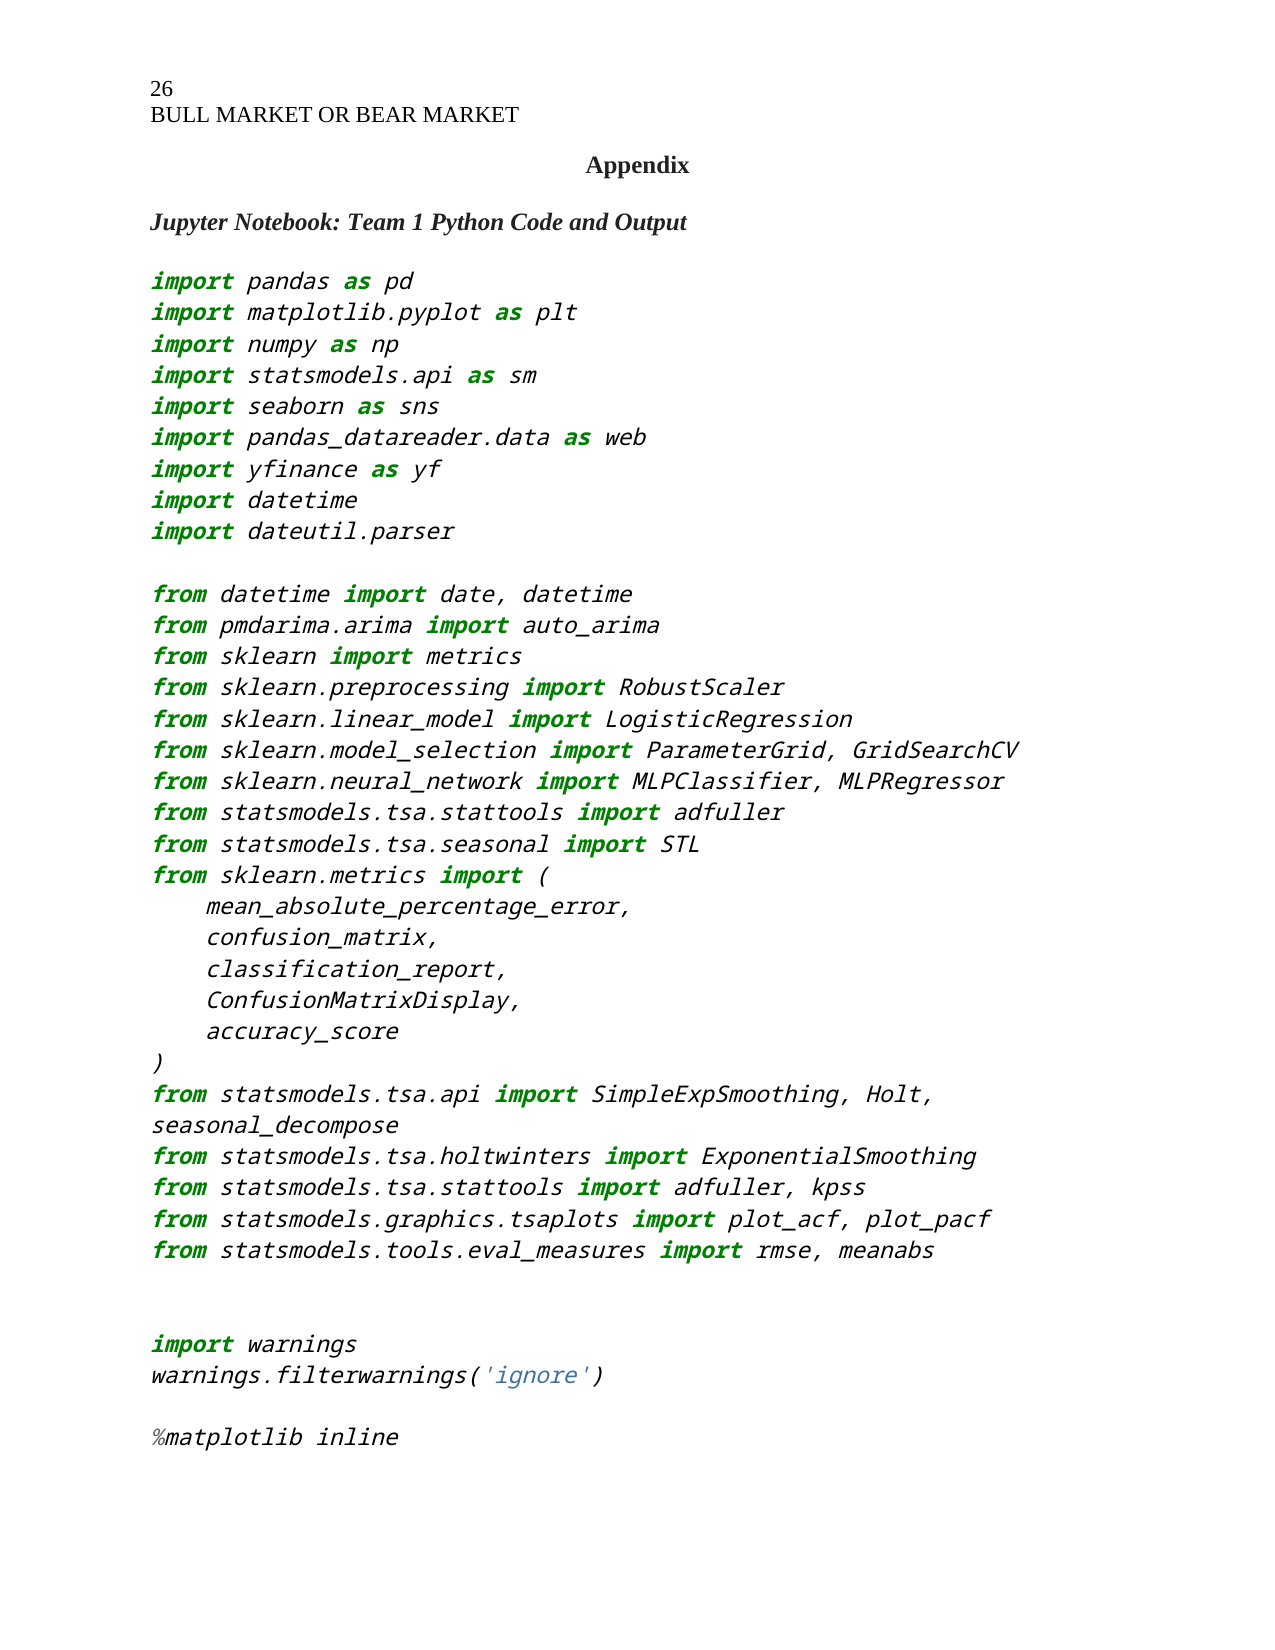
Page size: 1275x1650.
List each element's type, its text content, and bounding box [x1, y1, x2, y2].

text Jupyter Notebook: Team 1 Python Code and Output [150, 207, 1125, 236]
text import pandas as pd import matplotlib.pyplot as plt import numpy as np import statsmodels.api as sm import seaborn as sns import pandas_datareader.data as web import yfinance as yf import datetime import dateutil.parser from datetime import date, datetime from pmdarima.arima import auto_arima from sklearn import metrics from sklearn.preprocessing import RobustScaler from sklearn.linear_model import LogisticRegression from sklearn.model_selection import ParameterGrid, GridSearchCV from sklearn.neural_network import MLPClassifier, MLPRegressor from statsmodels.tsa.stattools import adfuller from statsmodels.tsa.seasonal import STL from sklearn.metrics import ( mean_absolute_percentage_error, confusion_matrix, classification_report, ConfusionMatrixDisplay, accuracy_score ) from statsmodels.tsa.api import SimpleExpSmoothing, Holt, seasonal_decompose from statsmodels.tsa.holtwinters import ExponentialSmoothing from statsmodels.tsa.stattools import adfuller, kpss from statsmodels.graphics.tsaplots import plot_acf, plot_pacf from statsmodels.tools.eval_measures import rmse, meanabs import warnings warnings.filterwarnings('ignore') %matplotlib inline [150, 265, 1125, 1452]
text Appendix [150, 150, 1125, 179]
